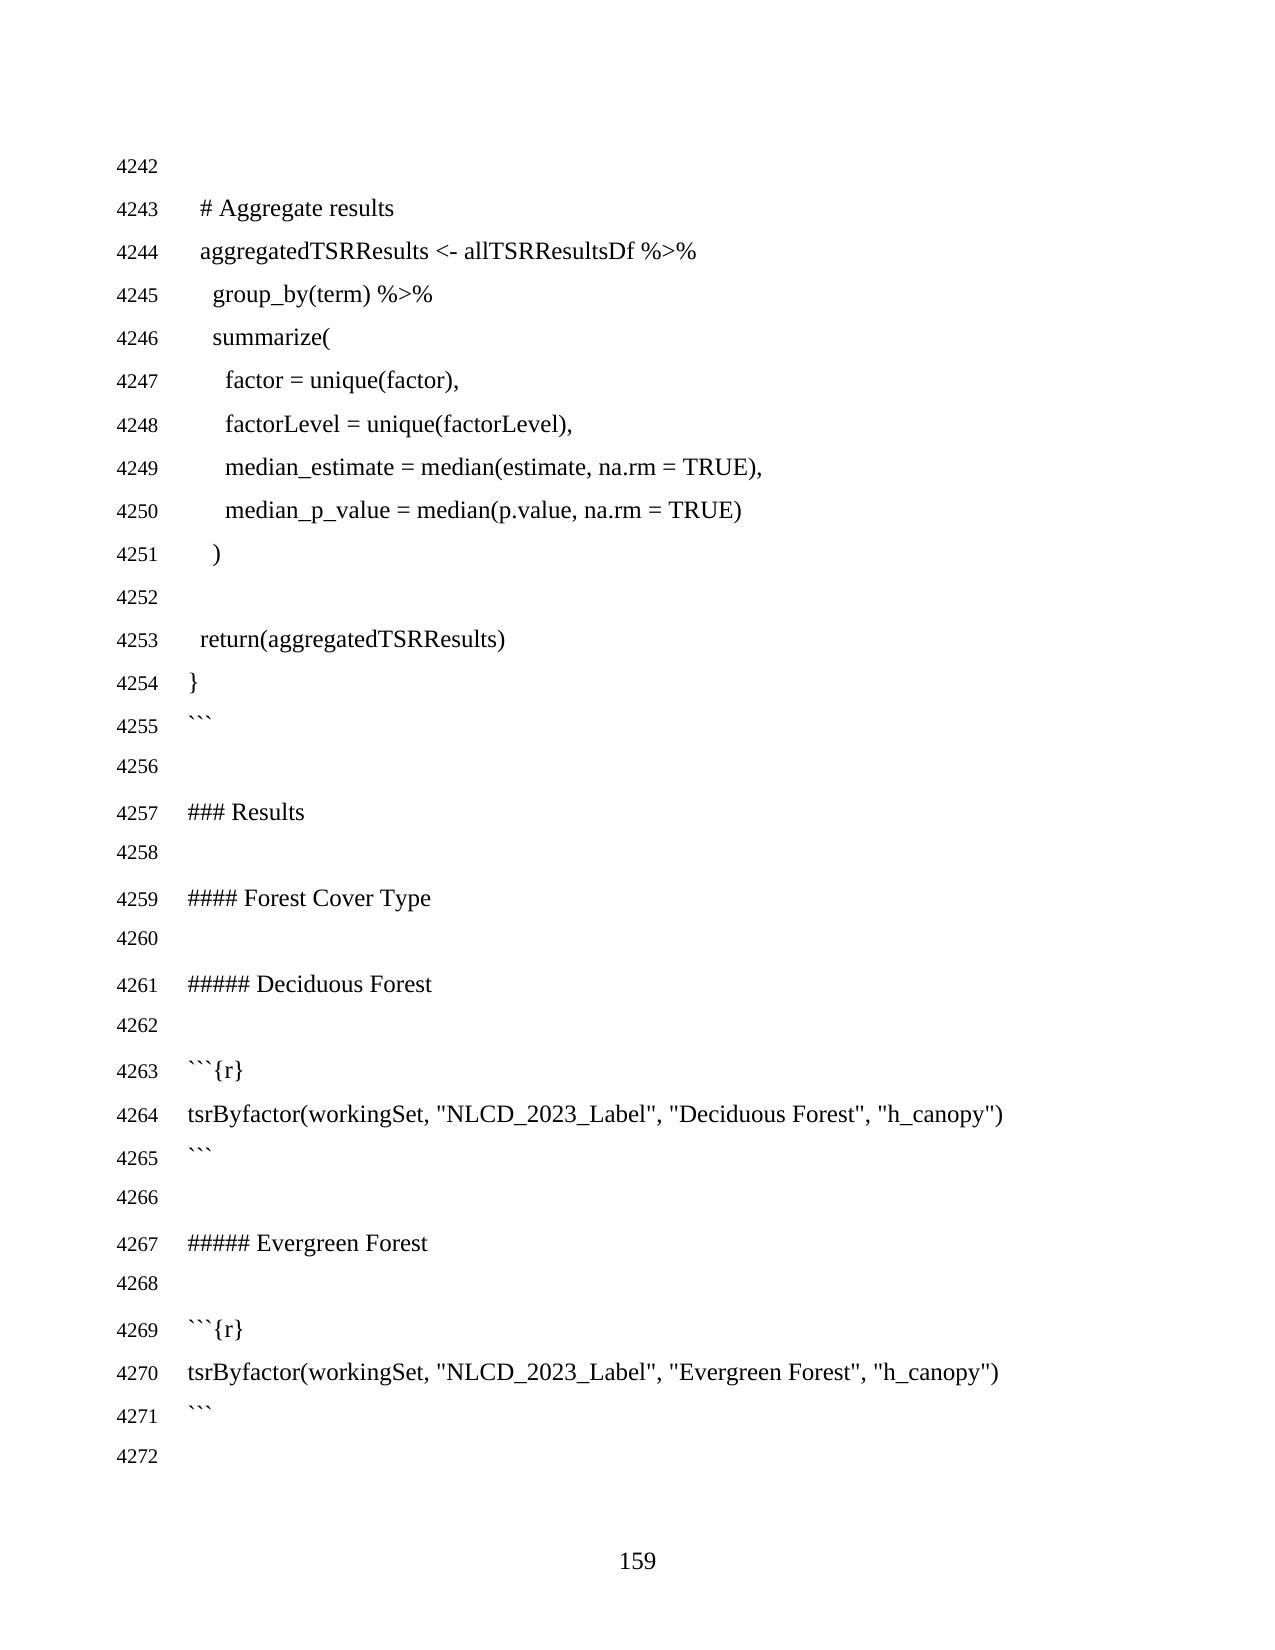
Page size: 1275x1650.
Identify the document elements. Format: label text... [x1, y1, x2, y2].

text ``` [187, 1401, 1087, 1429]
text # Aggregate results [187, 193, 1087, 222]
text tsrByfactor(workingSet, "NLCD_2023_Label", "Deciduous Forest", "h_canopy") [187, 1099, 1087, 1127]
text ### Results [187, 797, 1087, 826]
text ) [187, 538, 1087, 567]
text summarize( [187, 322, 1087, 351]
text return(aggregatedTSRResults) [187, 624, 1087, 653]
text factorLevel = unique(factorLevel), [187, 409, 1087, 437]
text median_p_value = median(p.value, na.rm = TRUE) [187, 495, 1087, 524]
text ```{r} [187, 1056, 1087, 1084]
text aggregatedTSRResults <- allTSRResultsDf %>% [187, 236, 1087, 265]
text } [187, 667, 1087, 696]
text #### Forest Cover Type [187, 883, 1087, 912]
text median_estimate = median(estimate, na.rm = TRUE), [187, 452, 1087, 481]
text ``` [187, 711, 1087, 739]
text ##### Deciduous Forest [187, 969, 1087, 998]
text tsrByfactor(workingSet, "NLCD_2023_Label", "Evergreen Forest", "h_canopy") [187, 1357, 1087, 1386]
text group_by(term) %>% [187, 279, 1087, 308]
text ``` [187, 1142, 1087, 1171]
text factor = unique(factor), [187, 366, 1087, 394]
text ```{r} [187, 1314, 1087, 1343]
text ##### Evergreen Forest [187, 1228, 1087, 1257]
